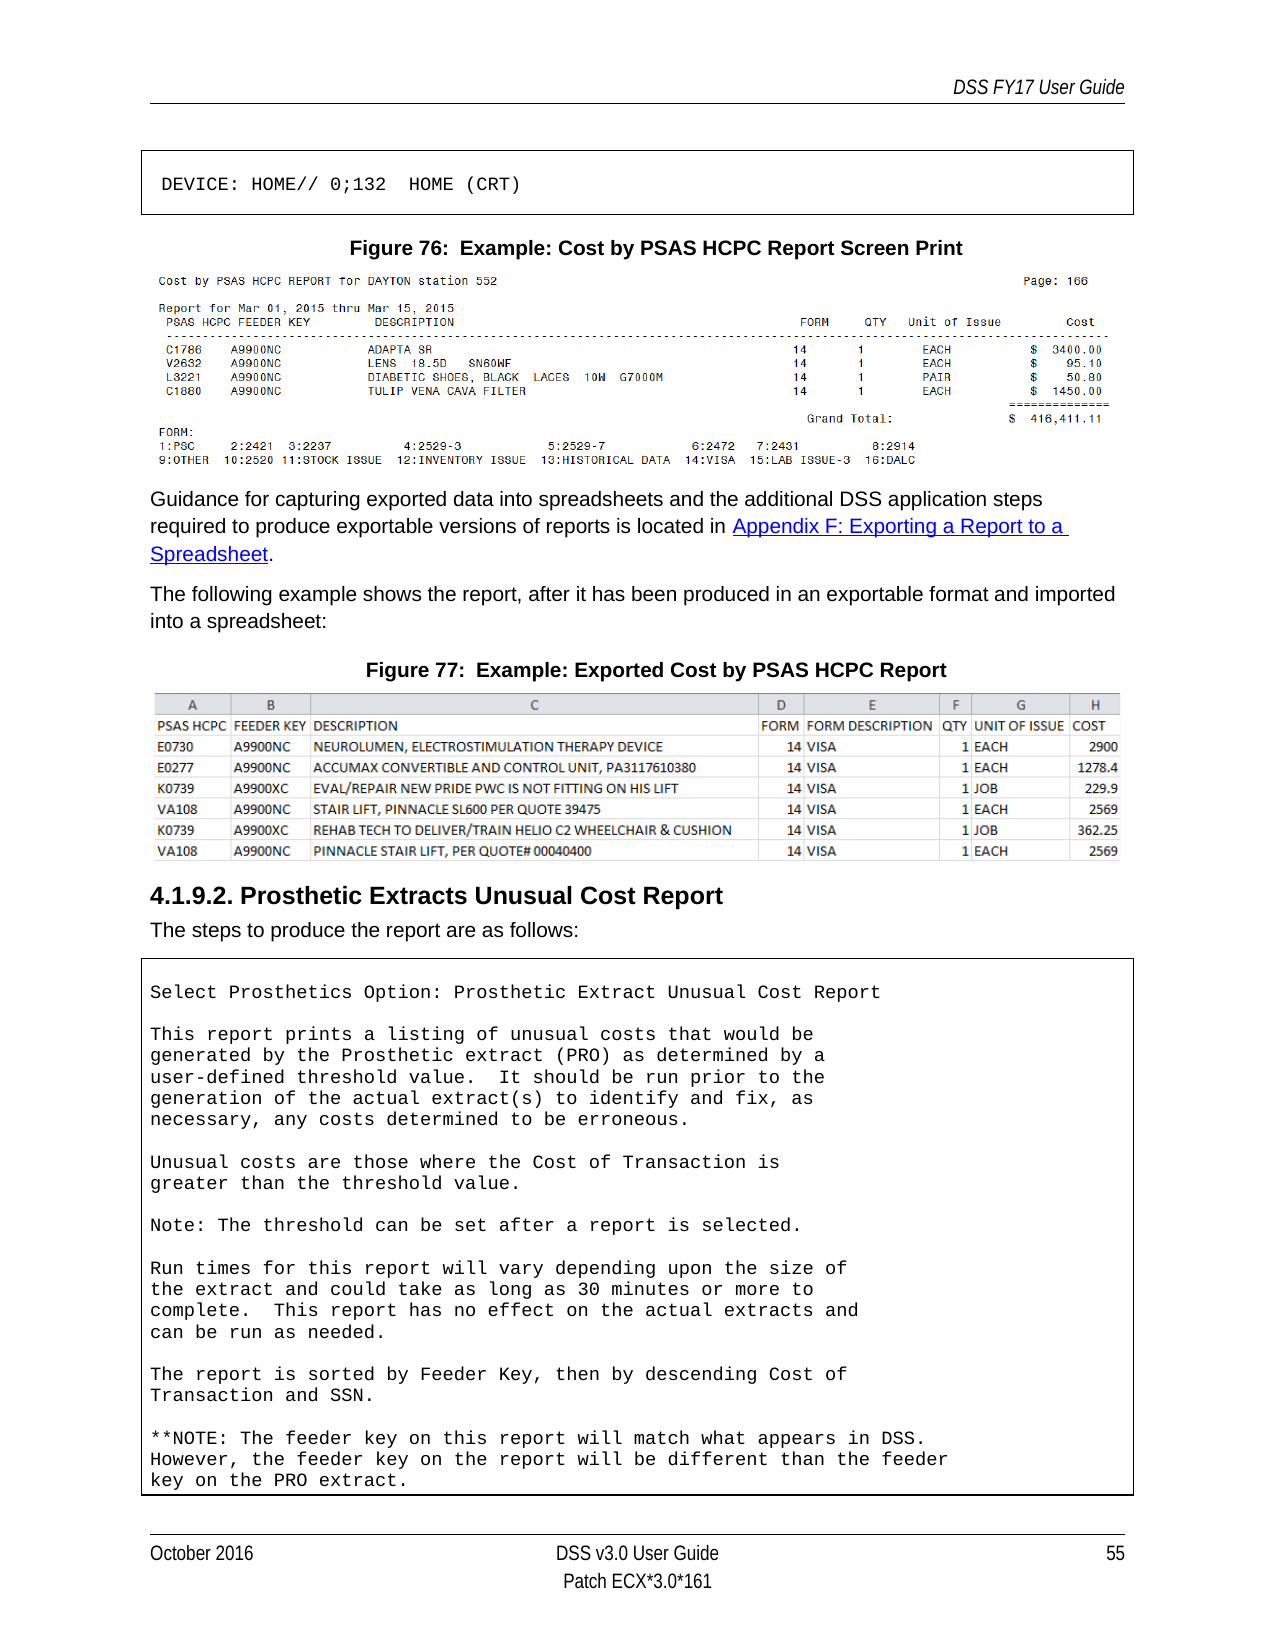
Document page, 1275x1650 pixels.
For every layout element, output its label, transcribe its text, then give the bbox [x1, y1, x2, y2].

text The steps to produce the report are as follows: [150, 918, 1125, 942]
text generation of the actual extract(s) to identify and fix, as [150, 1089, 1125, 1110]
text The following example shows the report, after it has been produced in an exportable format and imported into a spreadsheet: [150, 582, 1125, 633]
text can be run as needed. [150, 1322, 1125, 1344]
text Guidance for capturing exported data into spreadsheets and the additional DSS application steps required to produce exportable versions of reports is located in Appendix F: Exporting a Report to a Spreadsheet. [150, 487, 1125, 566]
text Run times for this report will vary depending upon the size of [150, 1259, 1125, 1280]
text Example: Cost by PSAS HCPC Report Screen Print [187, 236, 1125, 260]
text the extract and could take as long as 30 minutes or more to [150, 1280, 1125, 1301]
subtitle Prosthetic Extracts Unusual Cost Report [150, 881, 1125, 910]
text Select Prosthetics Option: Prosthetic Extract Unusual Cost Report [150, 982, 1125, 1004]
text key on the PRO extract. [142, 1468, 1133, 1494]
text DEVICE: HOME// 0;132 HOME (CRT) [150, 174, 1125, 196]
text Example: Exported Cost by PSAS HCPC Report [187, 657, 1125, 681]
text Transaction and SSN. [150, 1386, 1125, 1407]
text **NOTE: The feeder key on this report will match what appears in DSS. [150, 1429, 1125, 1450]
text greater than the threshold value. [150, 1174, 1125, 1195]
picture [154, 693, 1121, 861]
text complete. This report has no effect on the actual extracts and [150, 1301, 1125, 1322]
text generated by the Prosthetic extract (PRO) as determined by a [150, 1046, 1125, 1067]
text user-defined threshold value. It should be run prior to the [150, 1067, 1125, 1089]
text Unusual costs are those where the Cost of Transaction is [150, 1152, 1125, 1174]
text This report prints a listing of unusual costs that would be [150, 1025, 1125, 1046]
text However, the feeder key on the report will be different than the feeder [150, 1450, 1125, 1468]
text The report is sorted by Feeder Key, then by descending Cost of [150, 1365, 1125, 1386]
picture [157, 272, 1118, 475]
text necessary, any costs determined to be erroneous. [150, 1110, 1125, 1131]
text Note: The threshold can be set after a report is selected. [150, 1216, 1125, 1237]
